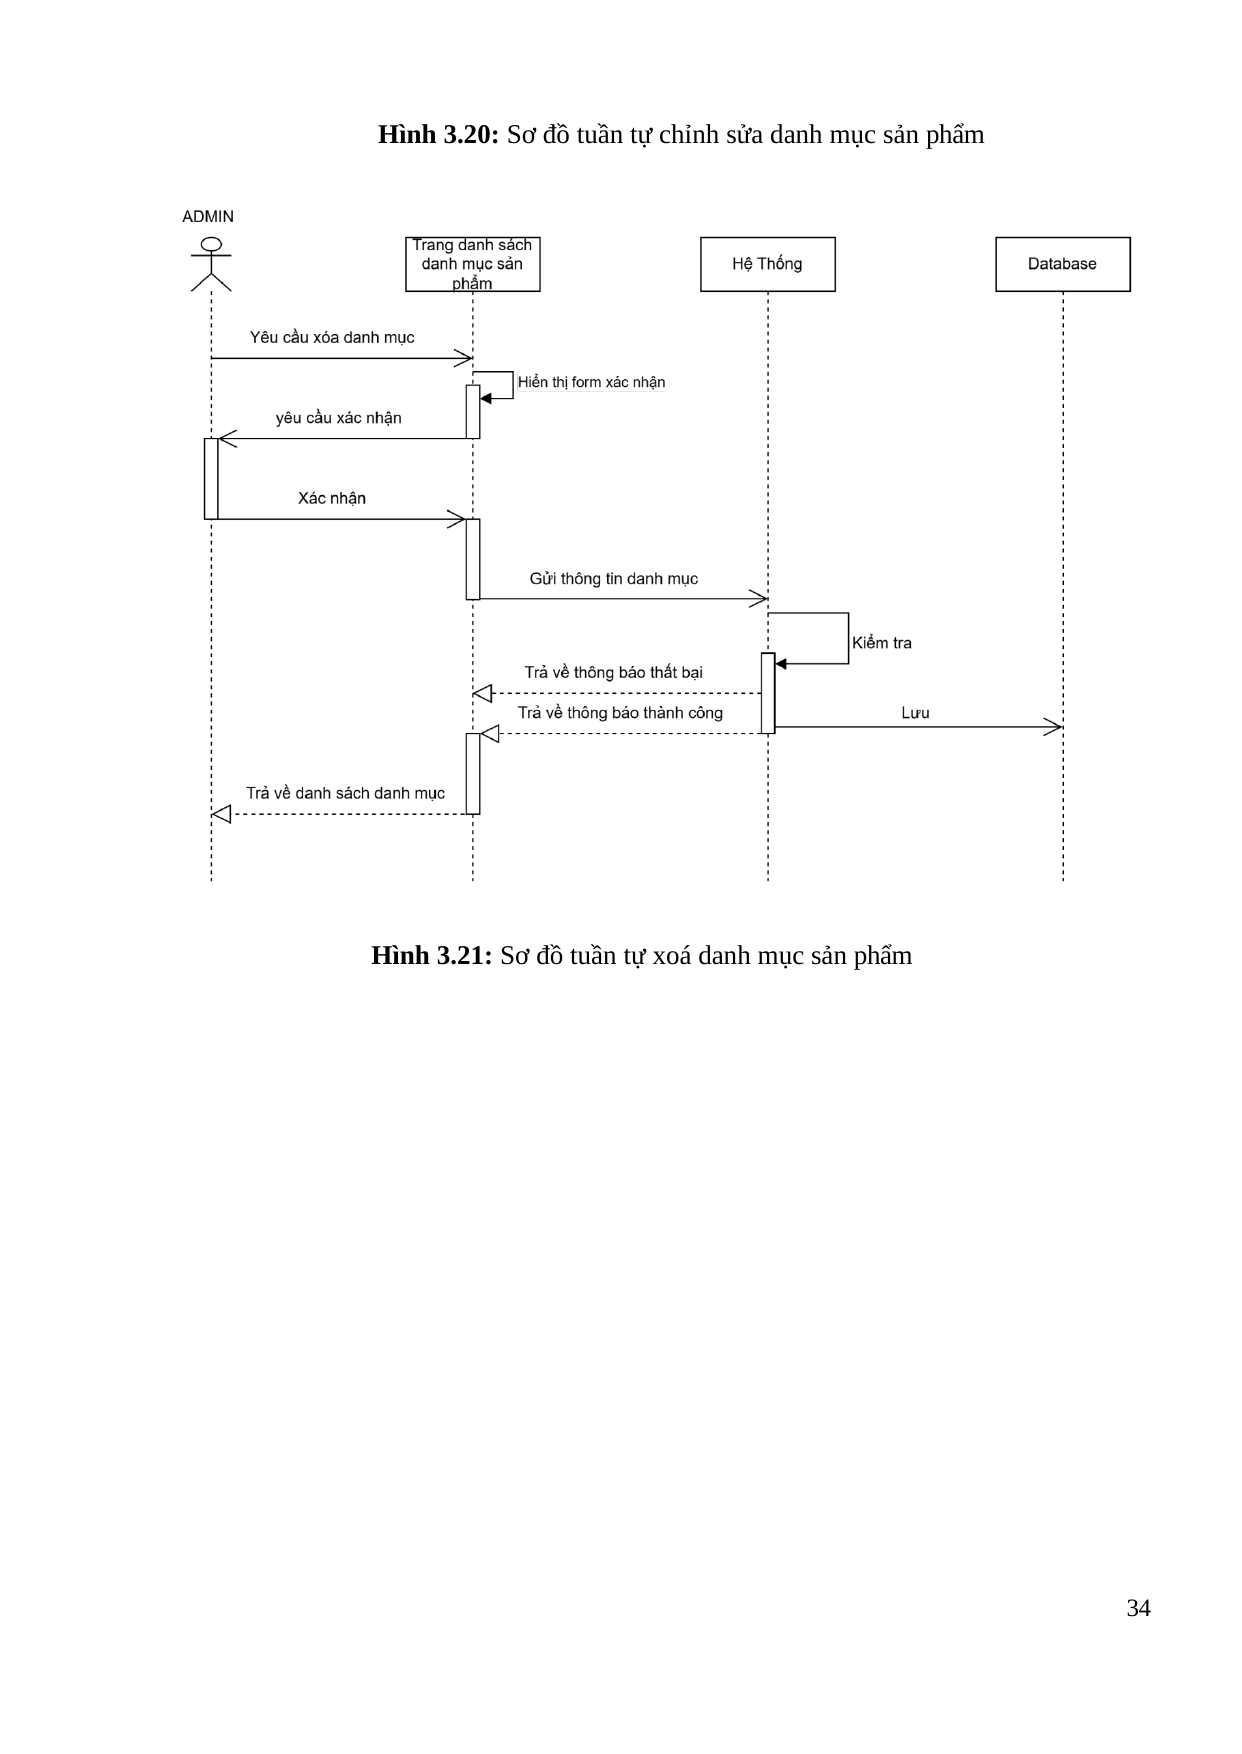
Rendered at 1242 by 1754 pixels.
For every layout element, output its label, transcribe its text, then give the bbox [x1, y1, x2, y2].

text Hình 3.21: Sơ đồ tuần tự xoá danh mục sản phẩm [371, 939, 1242, 970]
text Hình 3.20: Sơ đồ tuần tự chỉnh sửa danh mục sản phẩm [378, 118, 1242, 149]
picture [150, 183, 1144, 895]
